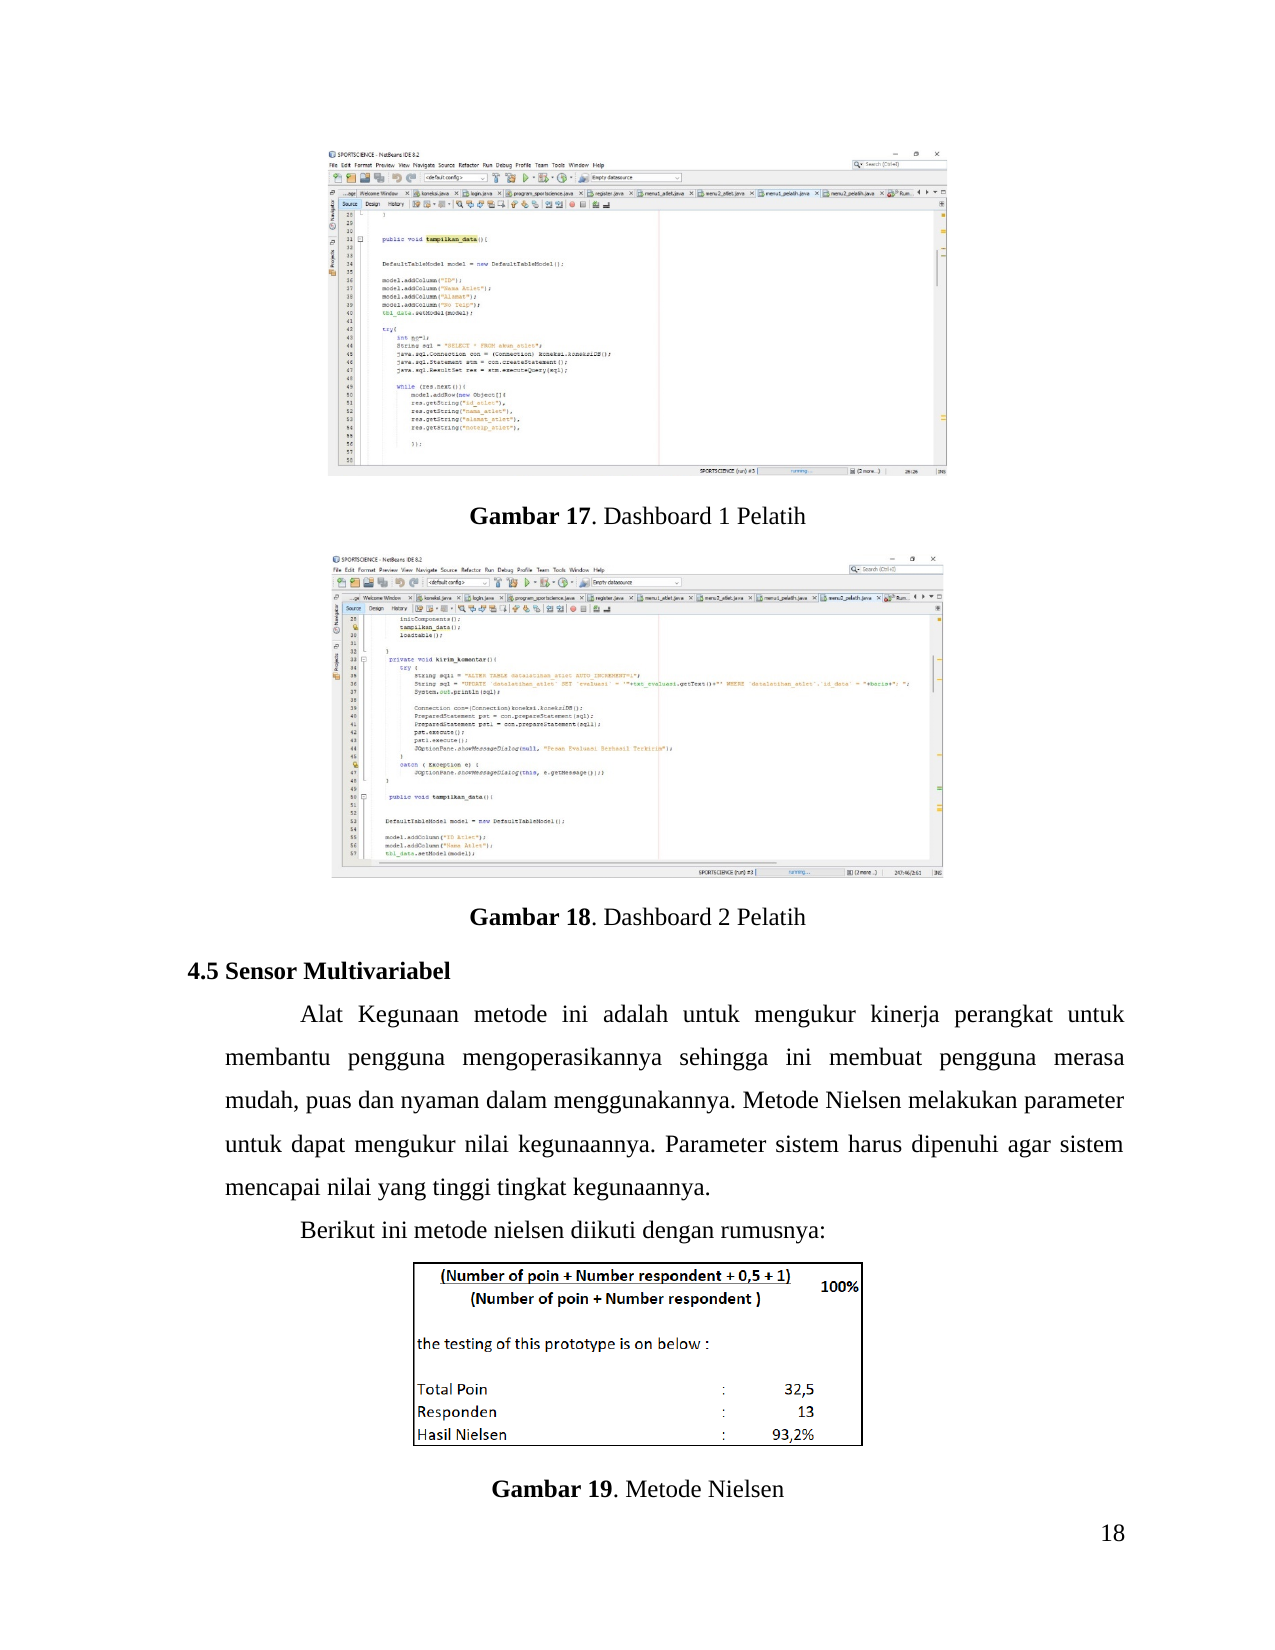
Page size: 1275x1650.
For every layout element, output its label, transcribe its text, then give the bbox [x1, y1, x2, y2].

subtitle Sensor Multivariabel [187, 956, 1125, 985]
text Gambar 17. Dashboard 1 Pelatih [150, 501, 1125, 530]
text Gambar 18. Dashboard 2 Pelatih [150, 902, 1125, 931]
picture [404, 1258, 871, 1449]
list Alat Kegunaan metode ini adalah untuk mengukur kinerja perangkat untuk membantu pengguna mengoperasikannya sehingga ini membuat pengguna merasa mudah, puas dan nyaman dalam menggunakannya. Metode Nielsen melakukan parameter untuk dapat mengukur nilai kegunaannya. Parameter sistem harus dipenuhi agar sistem mencapai nilai yang tinggi tingkat kegunaannya. [225, 999, 1125, 1201]
list Berikut ini metode nielsen diikuti dengan rumusnya: [225, 1215, 1125, 1244]
picture [331, 554, 944, 878]
picture [327, 150, 948, 476]
text Gambar 19. Metode Nielsen [150, 1474, 1125, 1503]
